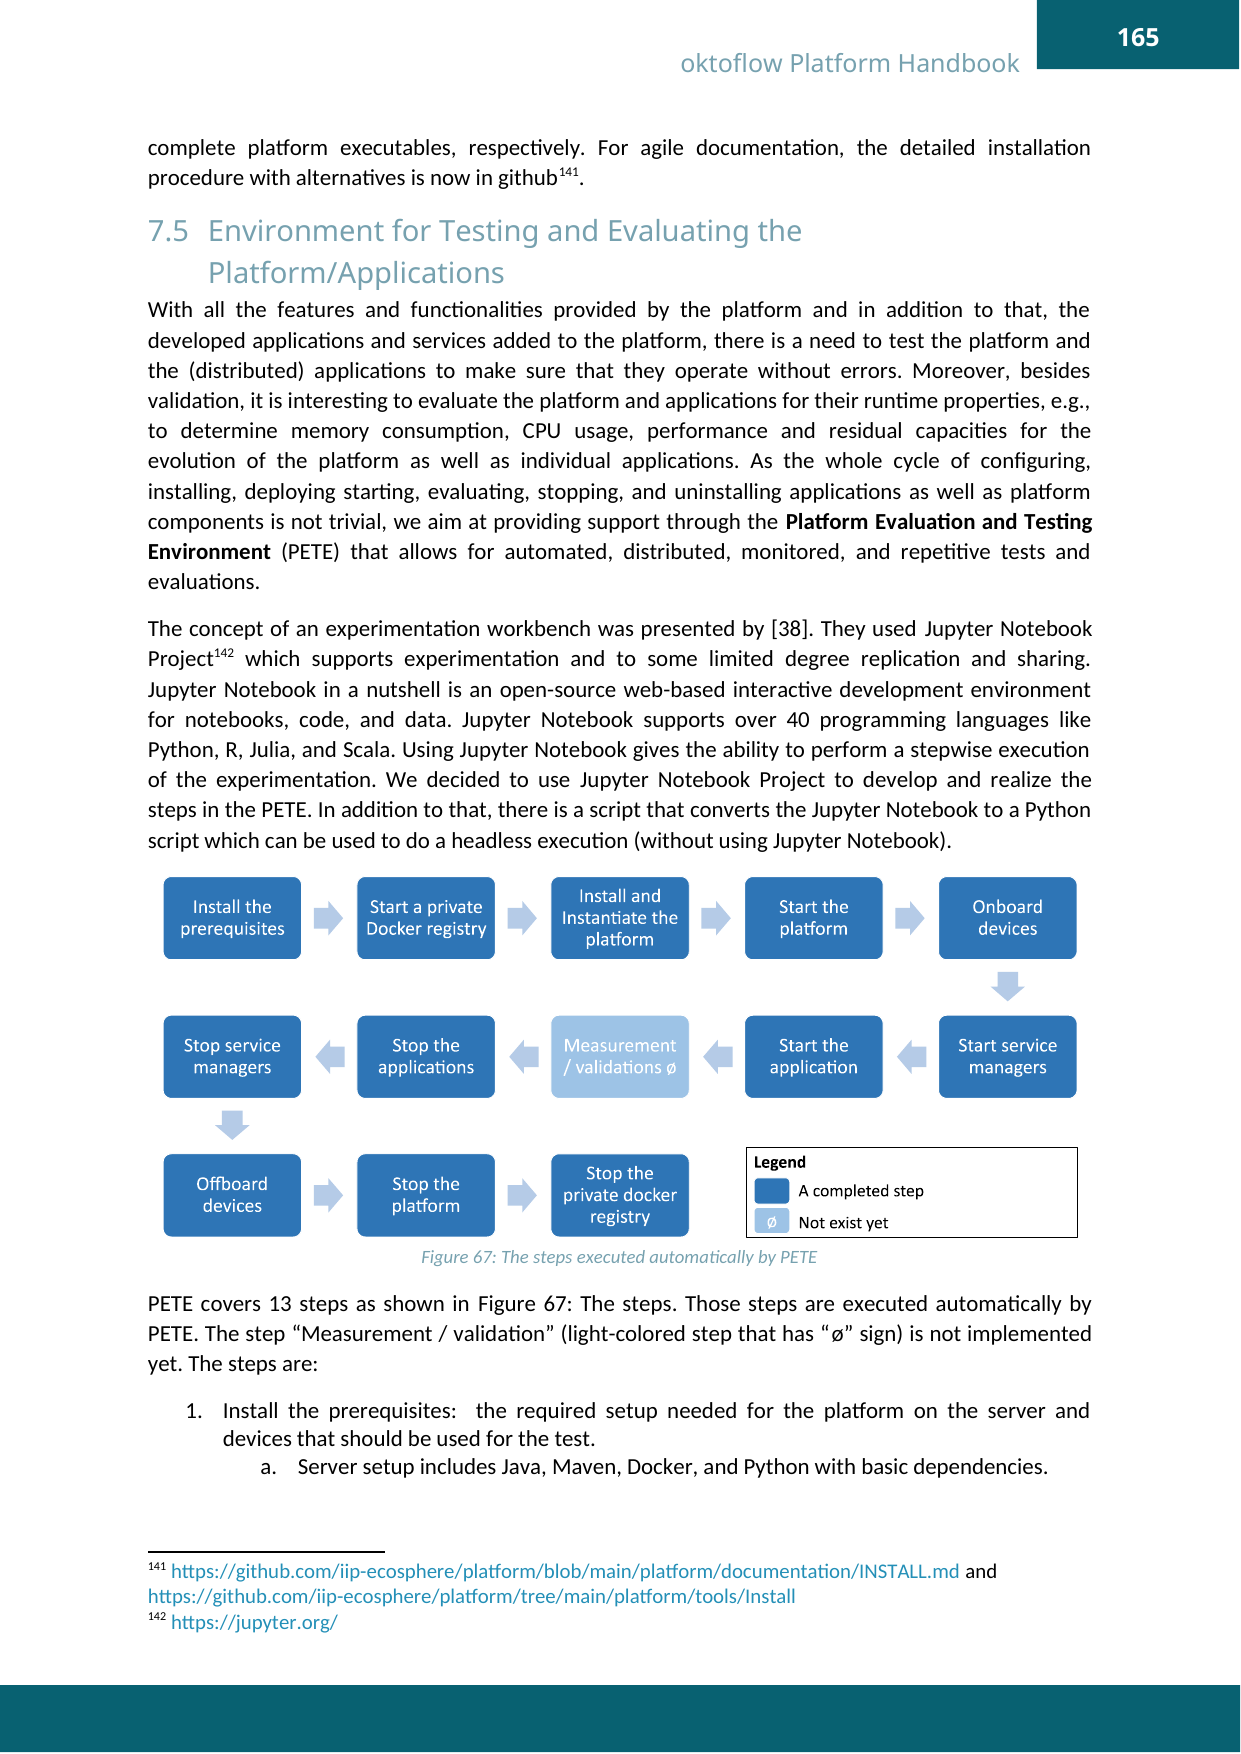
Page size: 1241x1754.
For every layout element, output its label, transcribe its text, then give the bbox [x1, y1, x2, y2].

text Figure 67: The steps executed automatically by PETE [148, 1245, 1093, 1268]
text The concept of an experimentation workbench was presented by [38]. They used Jupyter Notebook Project which supports experimentation and to some limited degree replication and sharing. Jupyter Notebook in a nutshell is an open-source web-based interactive development environment for notebooks, code, and data. Jupyter Notebook supports over 40 programming languages like Python, R, Julia, and Scala. Using Jupyter Notebook gives the ability to perform a stepwise execution of the experimentation. We decided to use Jupyter Notebook Project to develop and realize the steps in the PETE. In addition to that, there is a script that converts the Jupyter Notebook to a Python script which can be used to do a headless execution (without using Jupyter Notebook). [148, 614, 1093, 854]
text PETE covers 13 steps as shown in Figure 66: The steps. Those steps are executed automatically by PETE. The step “Measurement / validation” (light-colored step that has “ø” sign) is not implemented yet. The steps are: [148, 1289, 1093, 1377]
subtitle Environment for Testing and Evaluating the Platform/Applications [148, 210, 1093, 292]
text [148, 133, 1093, 191]
text With all the features and functionalities provided by the platform and in addition to that, the developed applications and services added to the platform, there is a need to test the platform and the (distributed) applications to make sure that they operate without errors. Moreover, besides validation, it is interesting to evaluate the platform and applications for their runtime properties, e.g., to determine memory consumption, CPU usage, performance and residual capacities for the evolution of the platform as well as individual applications. As the whole cycle of configuring, installing, deploying starting, evaluating, stopping, and uninstalling applications as well as platform components is not trivial, we aim at providing support through the Platform Evaluation and Testing Environment (PETE) that allows for automated, distributed, monitored, and repetitive tests and evaluations. [148, 296, 1093, 596]
list Server setup includes Java, Maven, Docker, and Python with basic dependencies. [260, 1452, 1093, 1480]
list Install the prerequisites: the required setup needed for the platform on the server and devices that should be used for the test. [185, 1396, 1093, 1452]
